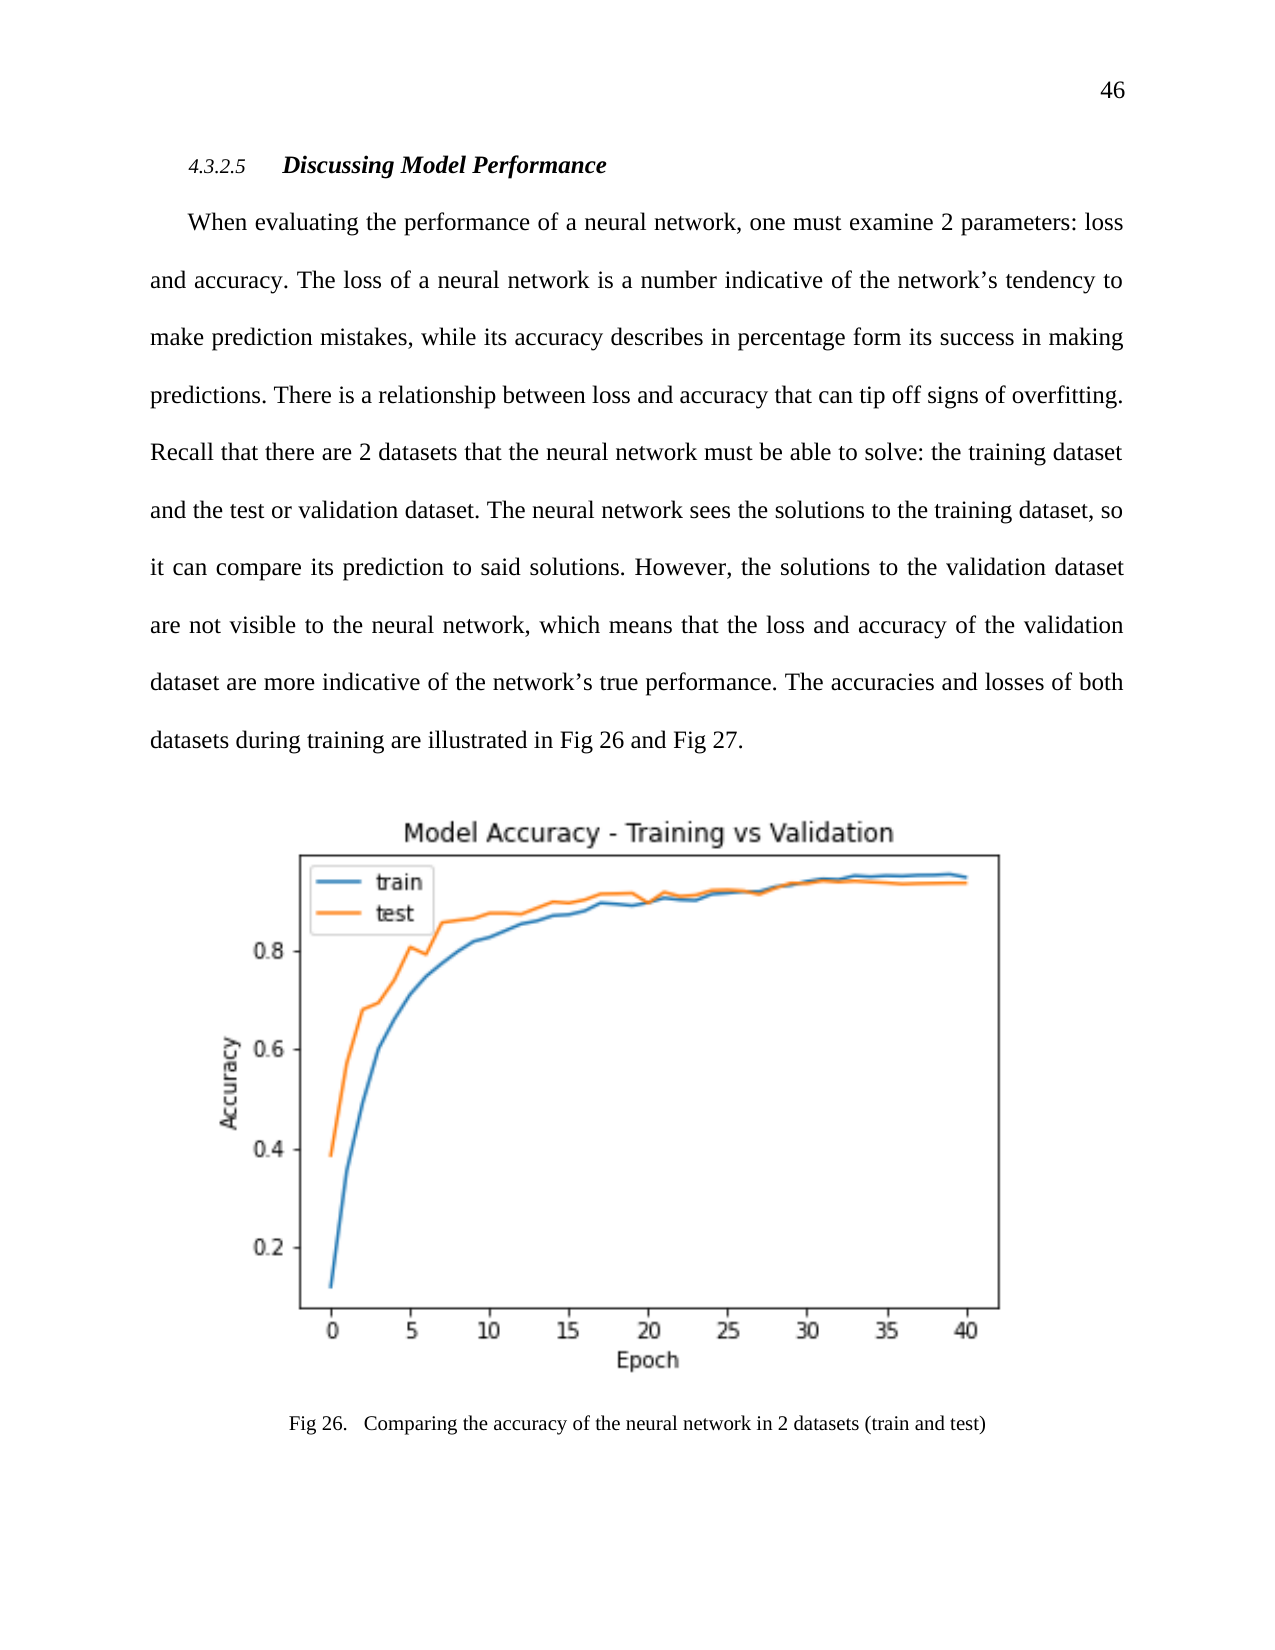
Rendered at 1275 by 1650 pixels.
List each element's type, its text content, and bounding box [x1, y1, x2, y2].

subtitle Discussing Model Performance [188, 150, 1125, 179]
picture [187, 782, 1088, 1383]
text Comparing the accuracy of the neural network in 2 datasets (train and test) [150, 1411, 1125, 1435]
text When evaluating the performance of a neural network, one must examine 2 parameters: loss and accuracy. The loss of a neural network is a number indicative of the network’s tendency to make prediction mistakes, while its accuracy describes in percentage form its success in making predictions. There is a relationship between loss and accuracy that can tip off signs of overfitting. Recall that there are 2 datasets that the neural network must be able to solve: the training dataset and the test or validation dataset. The neural network sees the solutions to the training dataset, so it can compare its prediction to said solutions. However, the solutions to the validation dataset are not visible to the neural network, which means that the loss and accuracy of the validation dataset are more indicative of the network’s true performance. The accuracies and losses of both datasets during training are illustrated in Fig 26 and Fig 27. [150, 207, 1125, 754]
